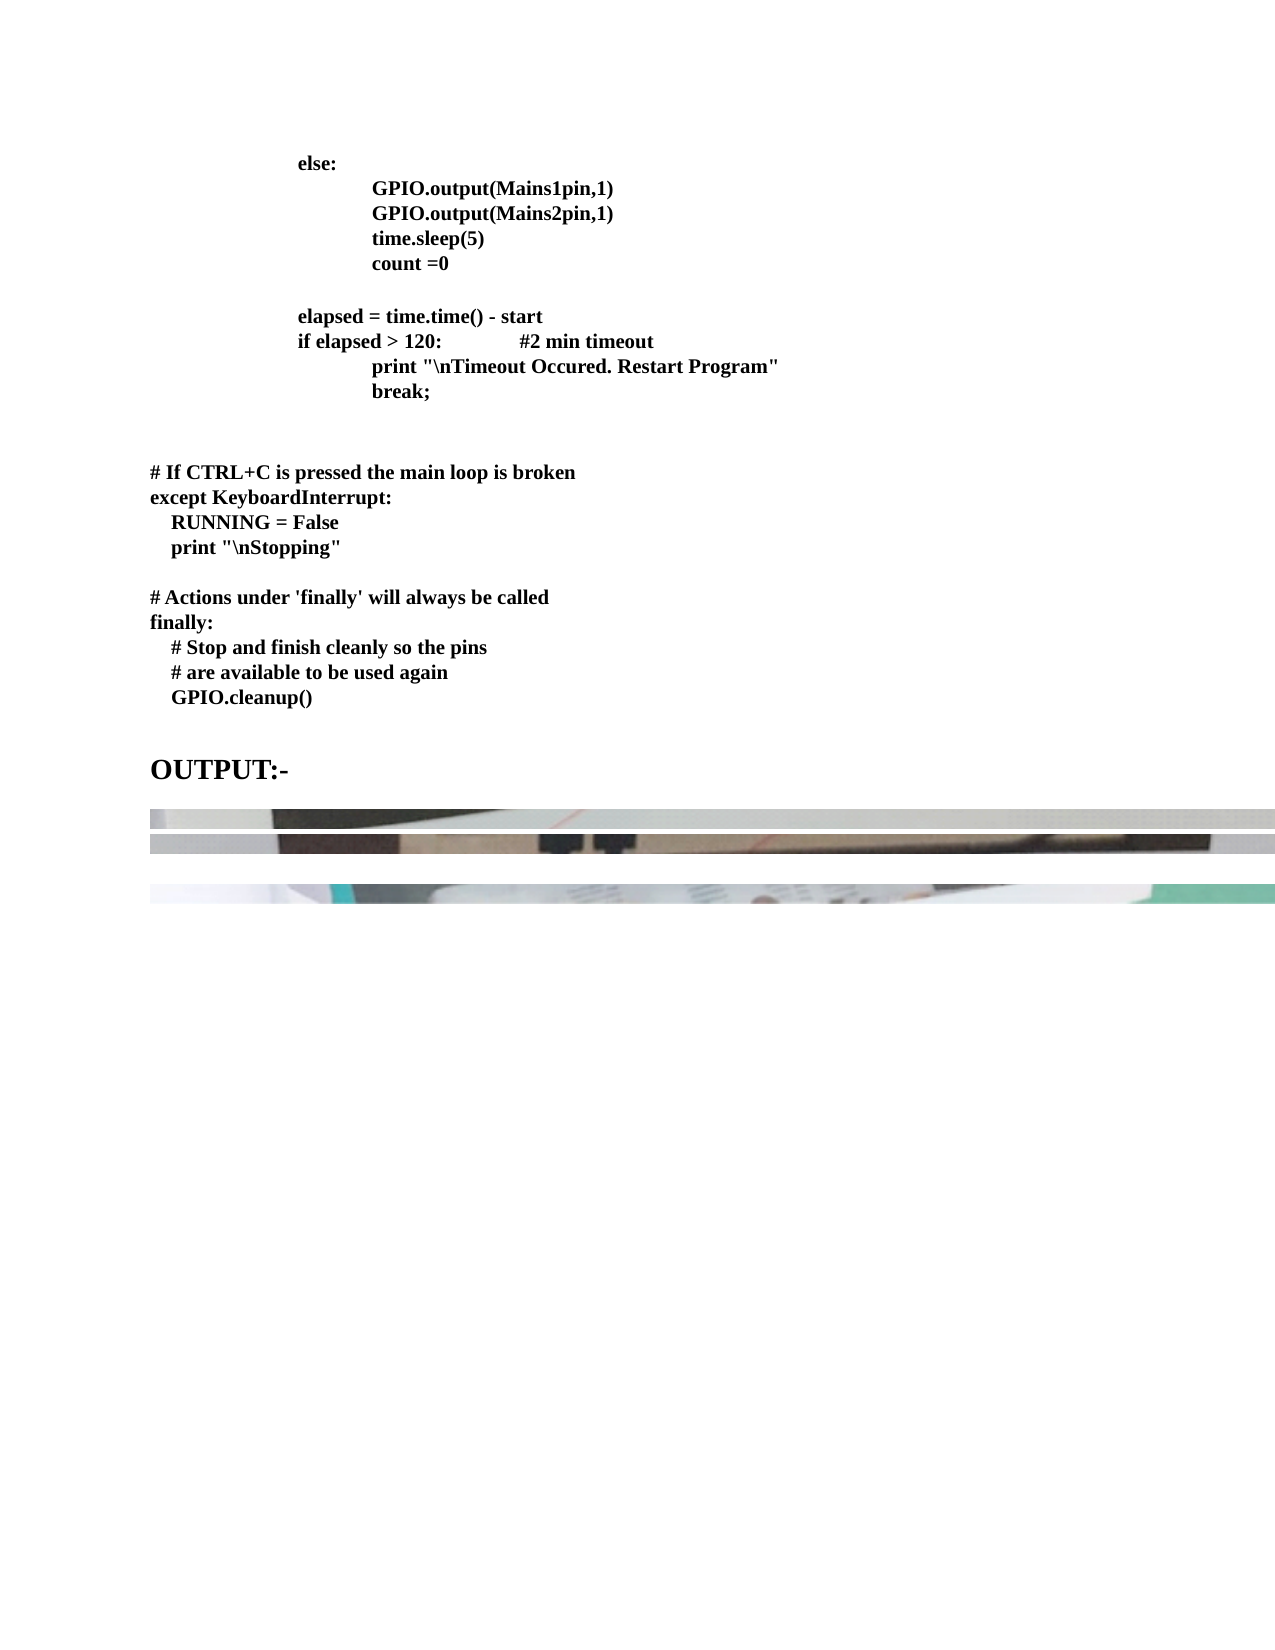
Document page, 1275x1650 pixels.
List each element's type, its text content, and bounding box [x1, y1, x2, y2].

text print "\nStopping" [150, 534, 1125, 559]
text else: [150, 150, 1125, 175]
text OUTPUT:- [150, 759, 1125, 784]
text # If CTRL+C is pressed the main loop is broken [150, 459, 1125, 484]
text GPIO.output(Mains1pin,1) [150, 175, 1125, 200]
text # Actions under 'finally' will always be called [150, 584, 1125, 609]
text if elapsed > 120: #2 min timeout [150, 328, 1125, 353]
text print "\nTimeout Occured. Restart Program" [150, 353, 1125, 378]
text # are available to be used again [150, 659, 1125, 684]
text except KeyboardInterrupt: [150, 484, 1125, 509]
text break; [150, 378, 1125, 403]
text GPIO.cleanup() [150, 684, 1125, 709]
text RUNNING = False [150, 509, 1125, 534]
text # Stop and finish cleanly so the pins [150, 634, 1125, 659]
text count =0 [150, 250, 1125, 275]
text elapsed = time.time() - start [150, 303, 1125, 328]
text GPIO.output(Mains2pin,1) [150, 200, 1125, 225]
text time.sleep(5) [150, 225, 1125, 250]
text finally: [150, 609, 1125, 634]
